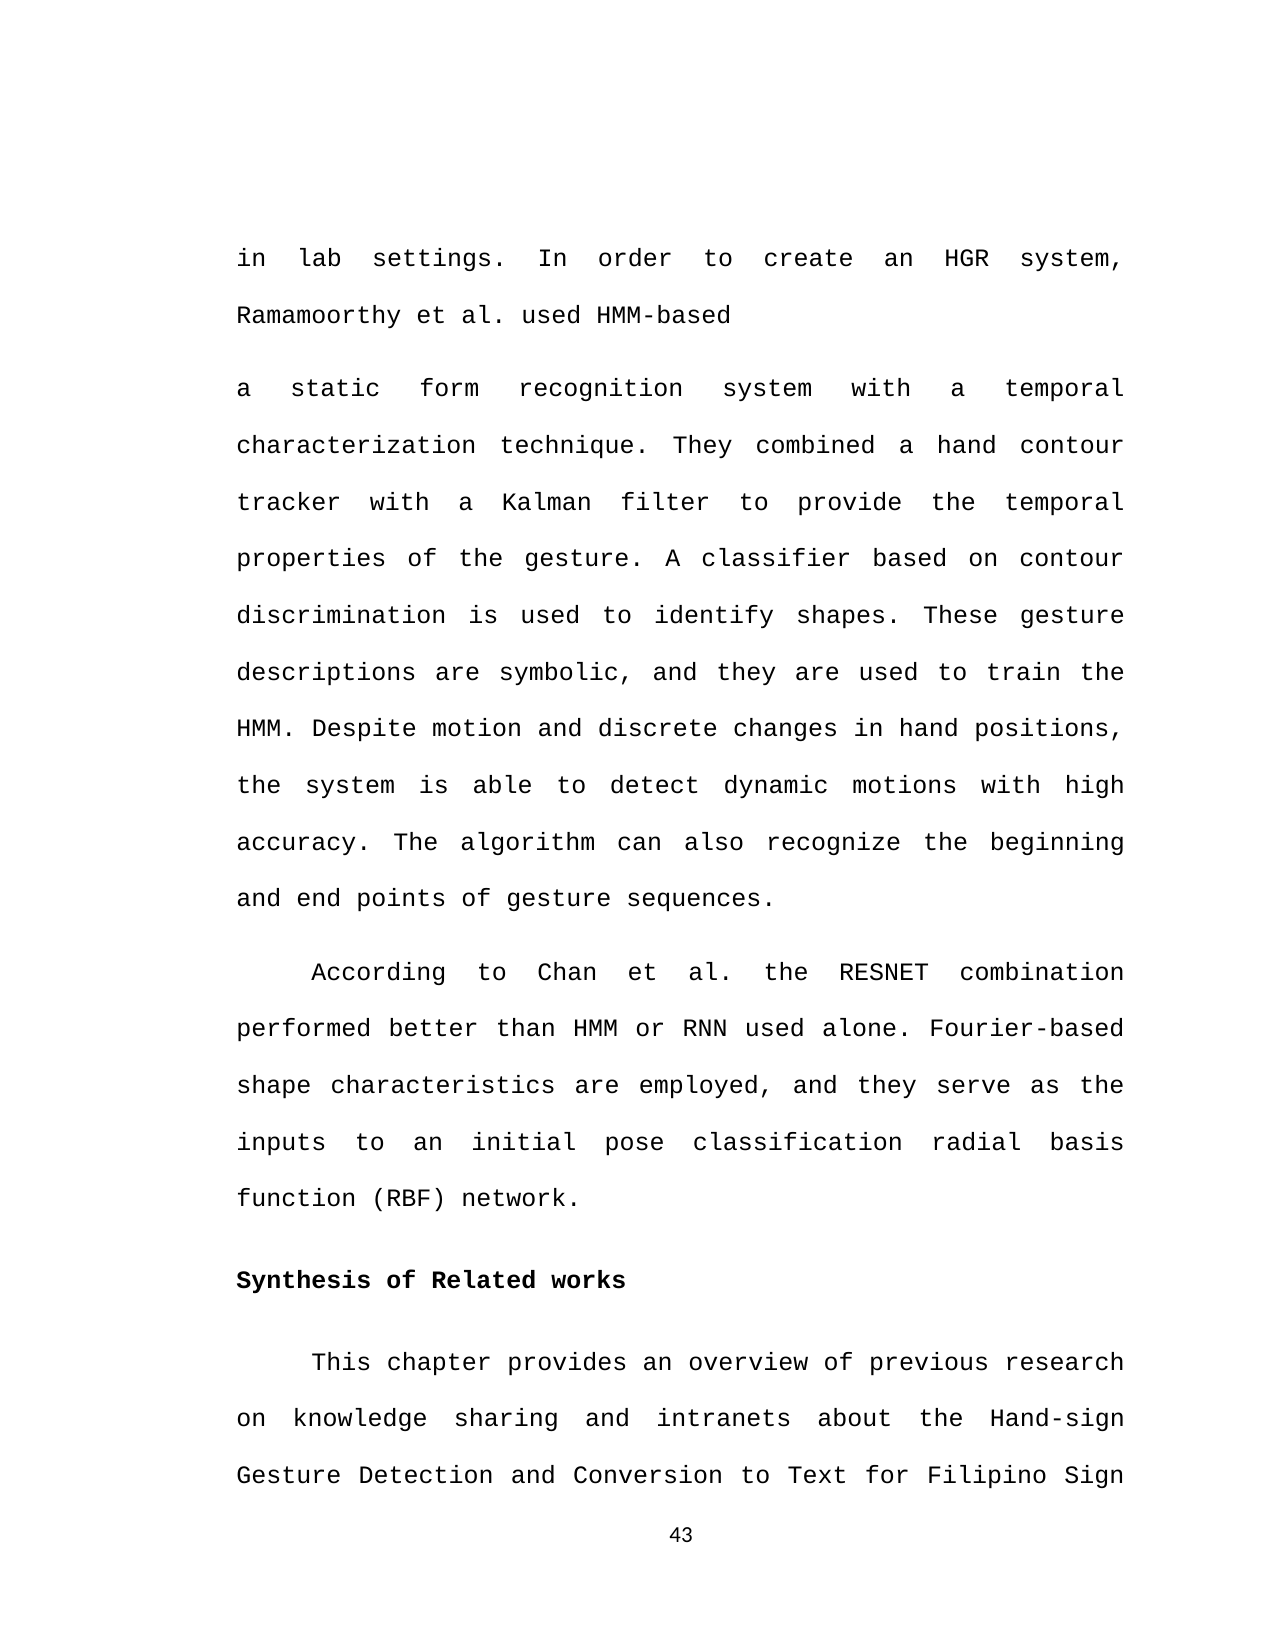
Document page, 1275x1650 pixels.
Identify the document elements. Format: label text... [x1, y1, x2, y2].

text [236, 246, 1125, 331]
text According to Chan et al. the RESNET combination performed better than HMM or RNN used alone. Fourier-based shape characteristics are employed, and they serve as the inputs to an initial pose classification radial basis function (RBF) network. [236, 959, 1125, 1214]
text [236, 1349, 1125, 1491]
text a static form recognition system with a temporal characterization technique. They combined a hand contour tracker with a Kalman filter to provide the temporal properties of the gesture. A classifier based on contour discrimination is used to identify shapes. These gesture descriptions are symbolic, and they are used to train the HMM. Despite motion and discrete changes in hand positions, the system is able to detect dynamic motions with high accuracy. The algorithm can also recognize the beginning and end points of gesture sequences. [236, 376, 1125, 914]
text Synthesis of Related works [236, 1268, 1125, 1296]
